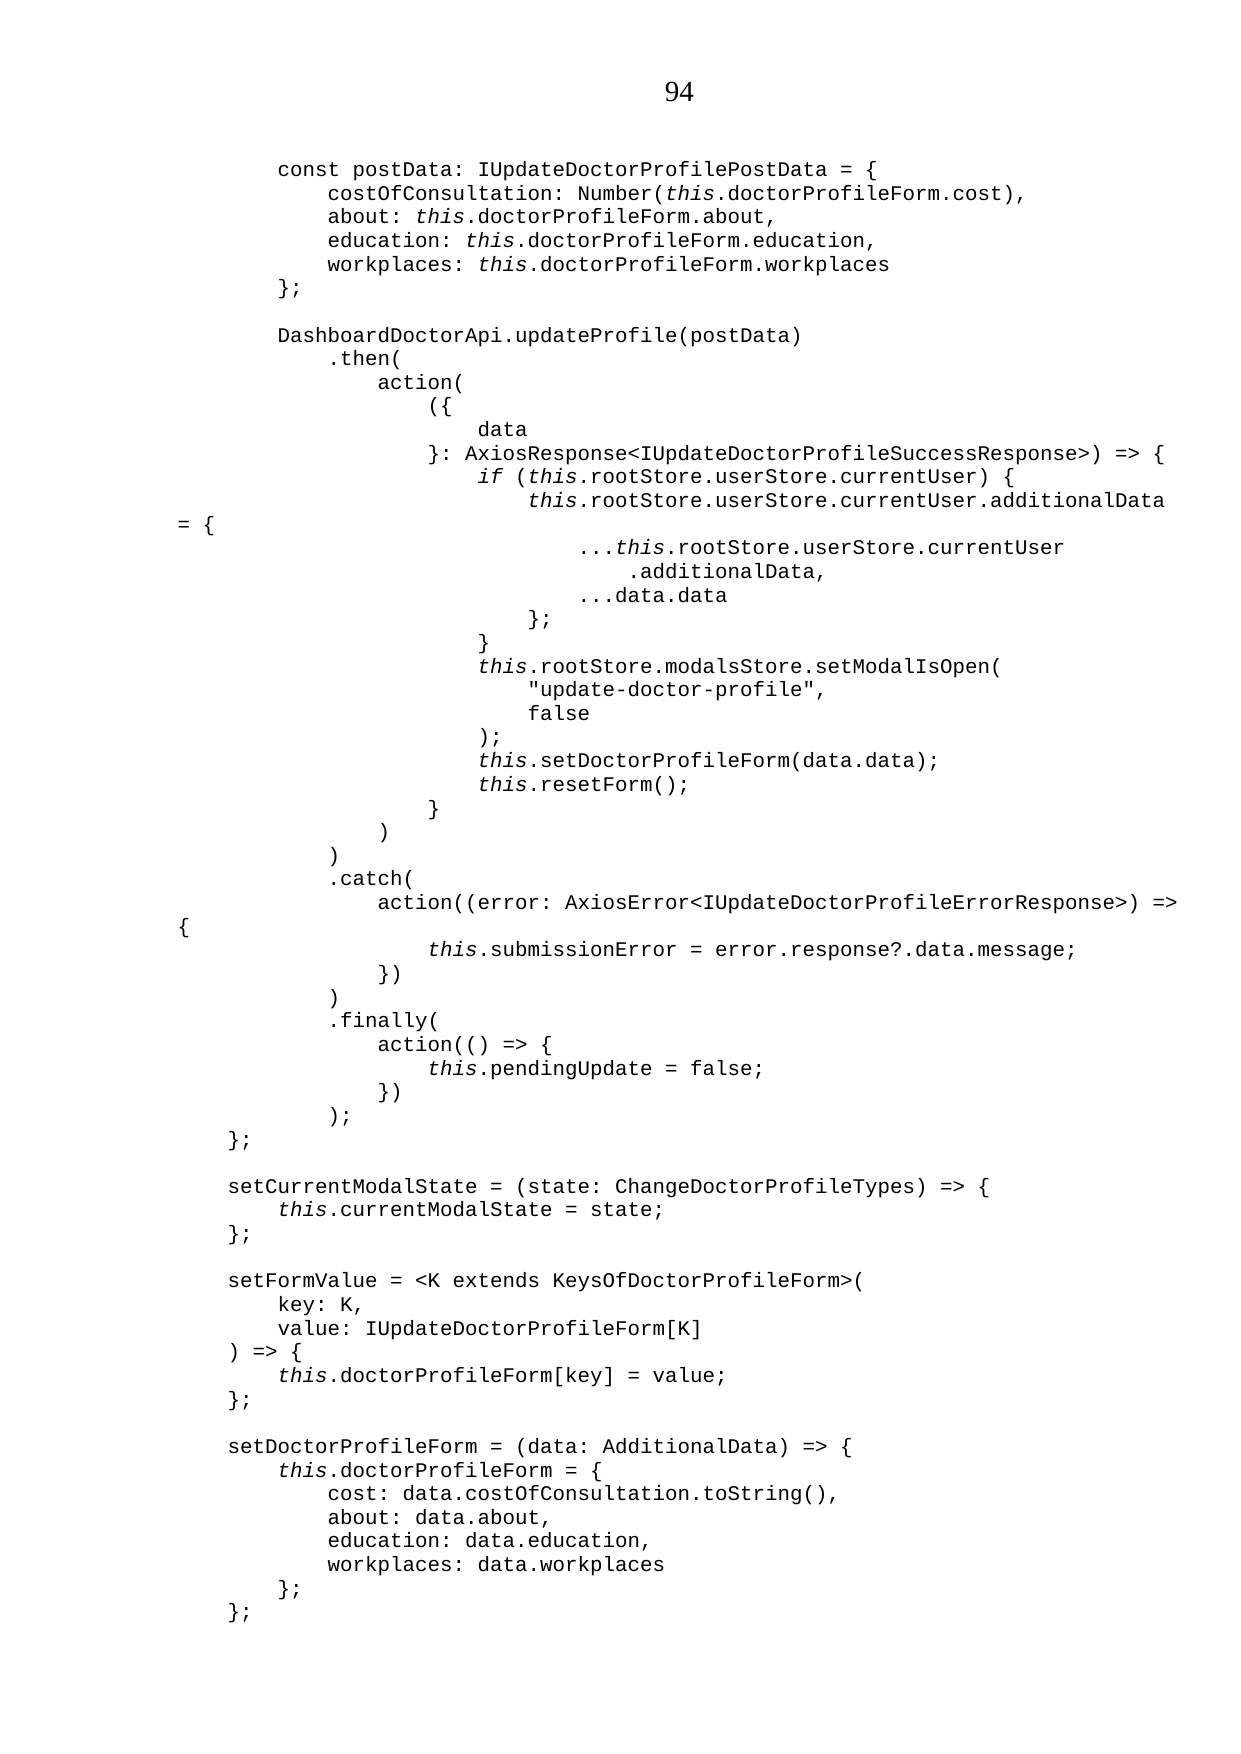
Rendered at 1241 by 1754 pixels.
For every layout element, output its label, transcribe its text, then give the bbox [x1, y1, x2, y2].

text this.rootStore.modalsStore.setModalIsOpen( [177, 656, 1181, 679]
text action(() => { [177, 1034, 1181, 1058]
text cost: data.costOfConsultation.toString(), [177, 1483, 1181, 1507]
text key: K, [177, 1294, 1181, 1318]
text }) [177, 1081, 1181, 1105]
text }: AxiosResponse<IUpdateDoctorProfileSuccessResponse>) => { [177, 443, 1181, 466]
text education: data.education, [177, 1531, 1181, 1554]
text ) [177, 987, 1181, 1010]
text ); [177, 727, 1181, 750]
text .additionalData, [177, 561, 1181, 585]
text } [177, 797, 1181, 821]
text this.currentModalState = state; [177, 1199, 1181, 1223]
text .catch( [177, 868, 1181, 892]
text setCurrentModalState = (state: ChangeDoctorProfileTypes) => { [177, 1176, 1181, 1199]
text workplaces: this.doctorProfileForm.workplaces [177, 254, 1181, 277]
text if (this.rootStore.userStore.currentUser) { [177, 466, 1181, 490]
text } [177, 632, 1181, 656]
text workplaces: data.workplaces [177, 1554, 1181, 1578]
text ) => { [177, 1341, 1181, 1365]
text ...this.rootStore.userStore.currentUser [177, 537, 1181, 561]
text this.doctorProfileForm[key] = value; [177, 1365, 1181, 1389]
text "update-doctor-profile", [177, 679, 1181, 703]
text costOfConsultation: Number(this.doctorProfileForm.cost), [177, 183, 1181, 206]
text ); [177, 1105, 1181, 1128]
text value: IUpdateDoctorProfileForm[K] [177, 1318, 1181, 1341]
text }; [177, 608, 1181, 632]
text }; [177, 1389, 1181, 1412]
text ) [177, 845, 1181, 868]
text this.submissionError = error.response?.data.message; [177, 939, 1181, 963]
text education: this.doctorProfileForm.education, [177, 230, 1181, 254]
text setFormValue = <K extends KeysOfDoctorProfileForm>( [177, 1270, 1181, 1294]
text const postData: IUpdateDoctorProfilePostData = { [177, 159, 1181, 183]
text this.pendingUpdate = false; [177, 1058, 1181, 1081]
text }; [177, 1223, 1181, 1247]
text about: data.about, [177, 1507, 1181, 1531]
text action( [177, 372, 1181, 396]
text }) [177, 963, 1181, 987]
text DashboardDoctorApi.updateProfile(postData) [177, 324, 1181, 348]
text action((error: AxiosError<IUpdateDoctorProfileErrorResponse>) => { [177, 892, 1181, 939]
text }; [177, 1601, 1181, 1625]
text setDoctorProfileForm = (data: AdditionalData) => { [177, 1436, 1181, 1459]
text data [177, 419, 1181, 443]
text about: this.doctorProfileForm.about, [177, 206, 1181, 230]
text }; [177, 1128, 1181, 1152]
text }; [177, 277, 1181, 301]
text false [177, 703, 1181, 727]
text .finally( [177, 1010, 1181, 1034]
text .then( [177, 348, 1181, 372]
text ({ [177, 396, 1181, 419]
text }; [177, 1578, 1181, 1601]
text this.resetForm(); [177, 774, 1181, 797]
text this.doctorProfileForm = { [177, 1459, 1181, 1483]
text this.setDoctorProfileForm(data.data); [177, 750, 1181, 774]
text ) [177, 821, 1181, 845]
text this.rootStore.userStore.currentUser.additionalData = { [177, 490, 1181, 537]
text ...data.data [177, 585, 1181, 608]
